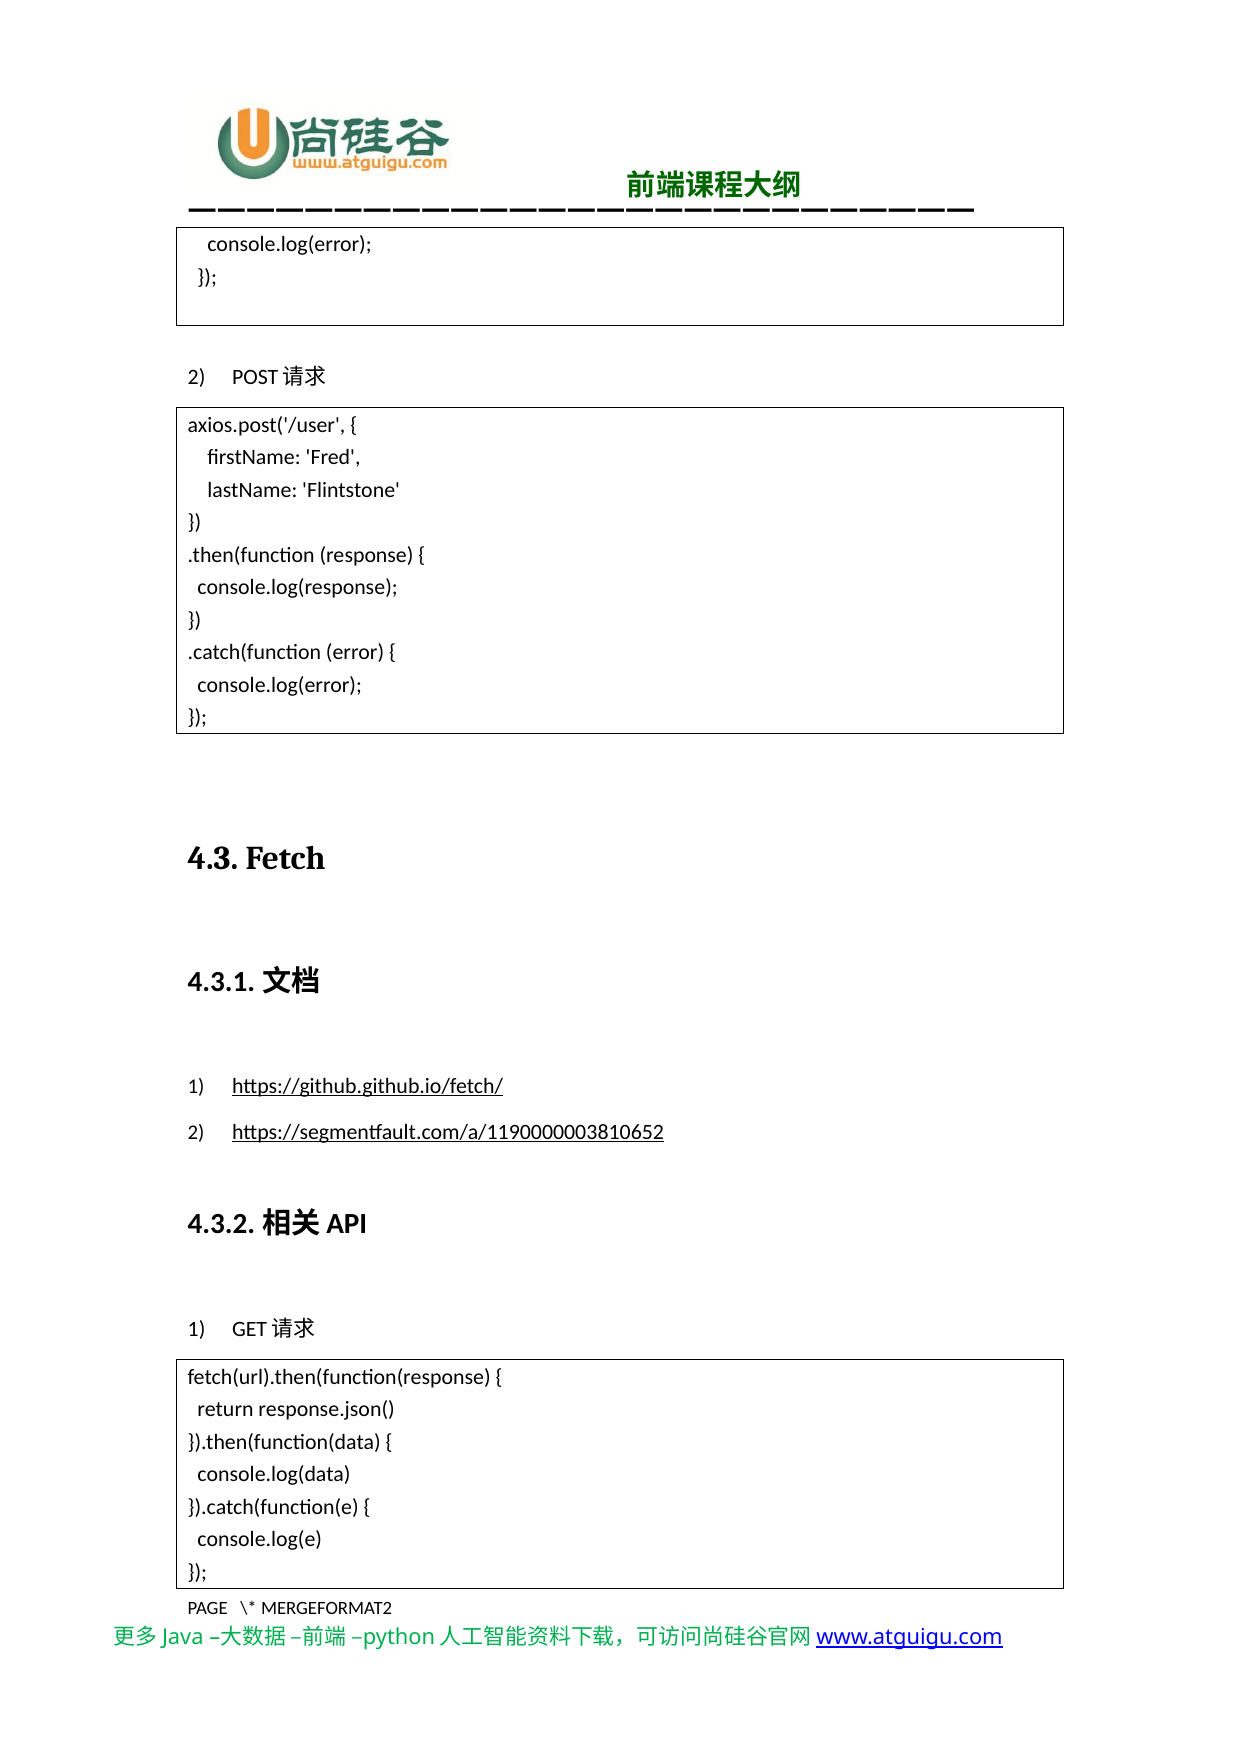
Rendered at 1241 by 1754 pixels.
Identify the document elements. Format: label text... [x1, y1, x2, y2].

list GET请求 [187, 1311, 1053, 1343]
table_header fetch(url).then(function(response) { return response.json() }).then(function(data) { console.log(data) }).catch(function(e) { console.log(e) }); [177, 1360, 1063, 1588]
picture [187, 88, 479, 195]
subtitle 4.3. Fetch [187, 826, 1053, 891]
subtitle 4.3.1. 文档 [187, 946, 1053, 1011]
list https://segmentfault.com/a/1190000003810652 [187, 1115, 1053, 1147]
subtitle 4.3.2. 相关API [187, 1188, 1053, 1253]
list POST请求 [187, 359, 1053, 391]
table_header axios.post('/user', { firstName: 'Fred', lastName: 'Flintstone' }) .then(function (response) { console.log(response); }) .catch(function (error) { console.log(error); }); [177, 408, 1063, 733]
list https://github.github.io/fetch/ [187, 1069, 1053, 1102]
